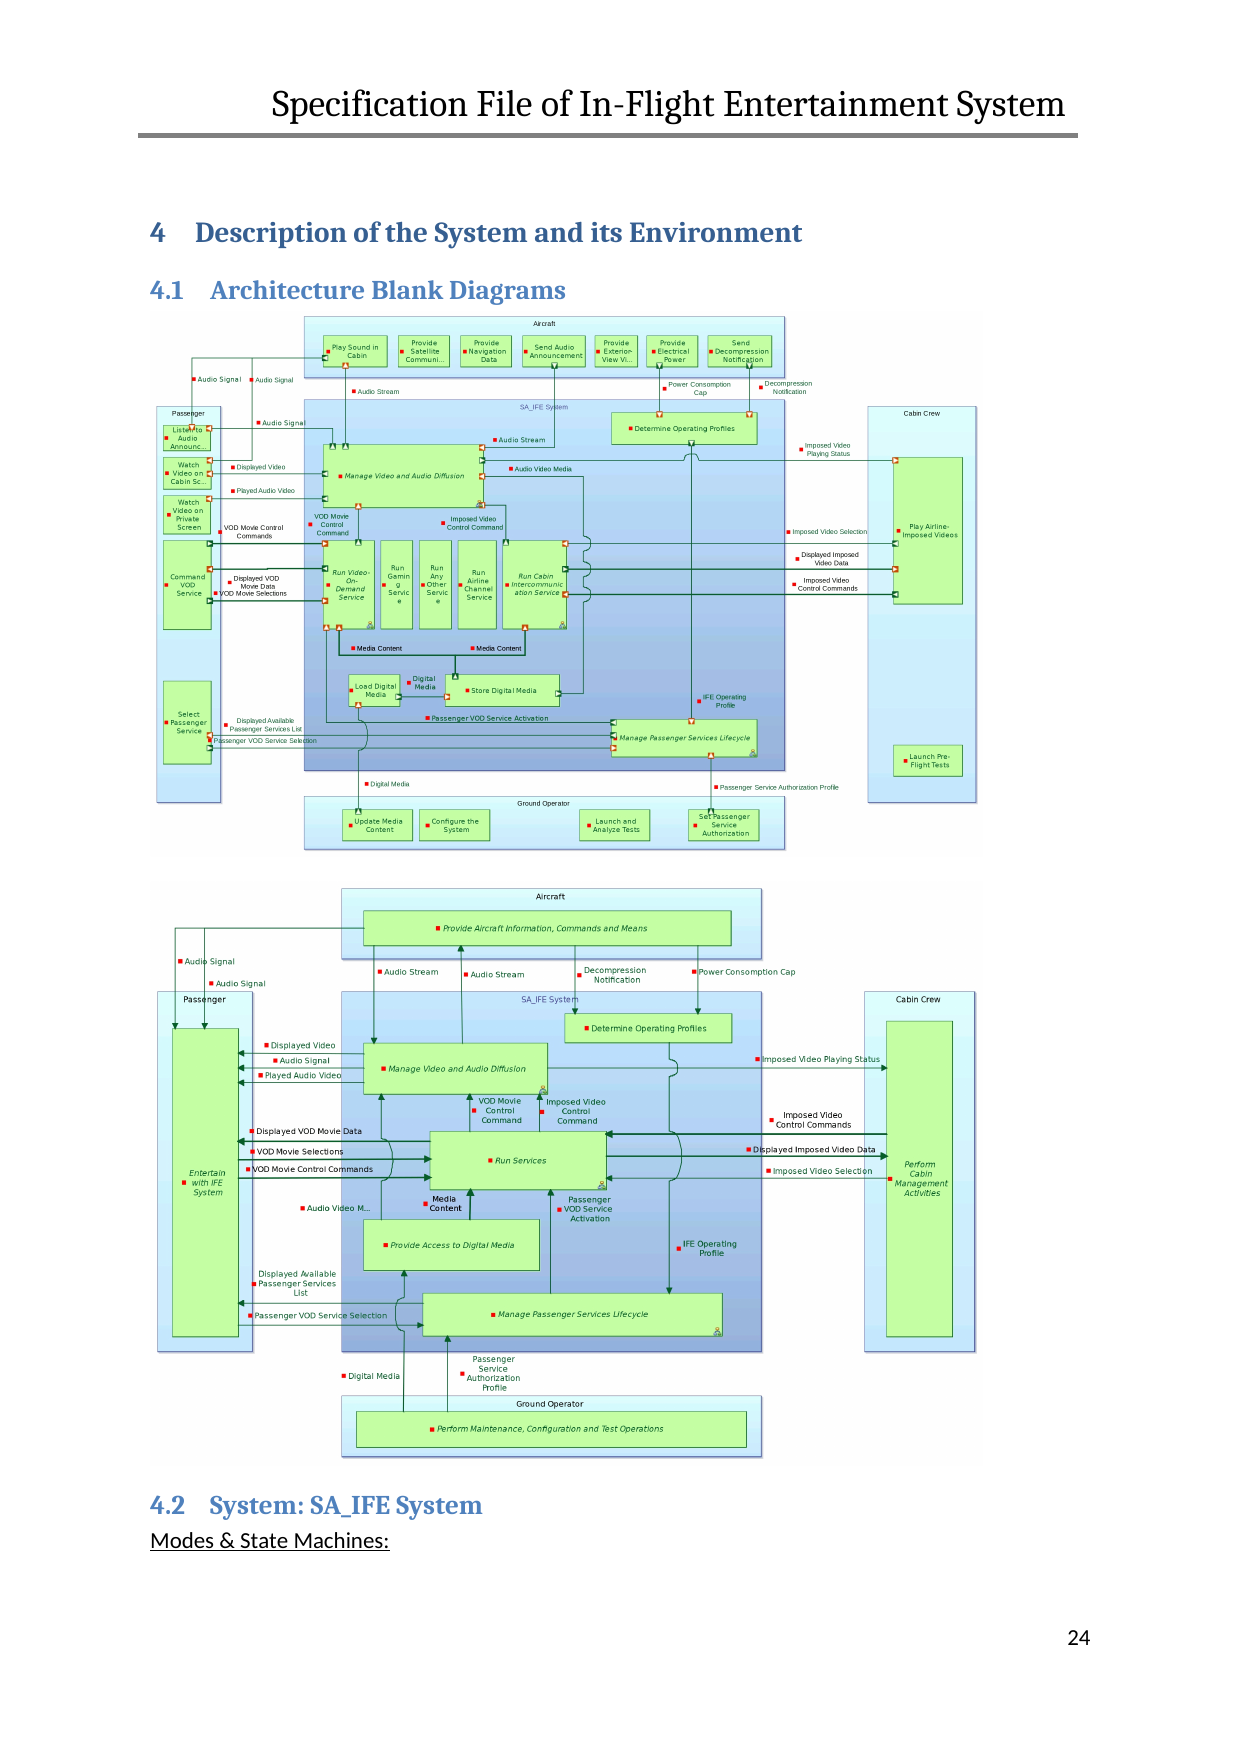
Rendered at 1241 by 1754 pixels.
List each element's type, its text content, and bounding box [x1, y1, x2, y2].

subtitle System: SA_IFE System [150, 1490, 1090, 1521]
subtitle Description of the System and its Environment [150, 216, 1090, 249]
subtitle Architecture Blank Diagrams [150, 275, 1090, 306]
picture [150, 311, 984, 857]
text Modes & State Machines: [150, 1526, 1090, 1554]
picture [150, 881, 984, 1466]
